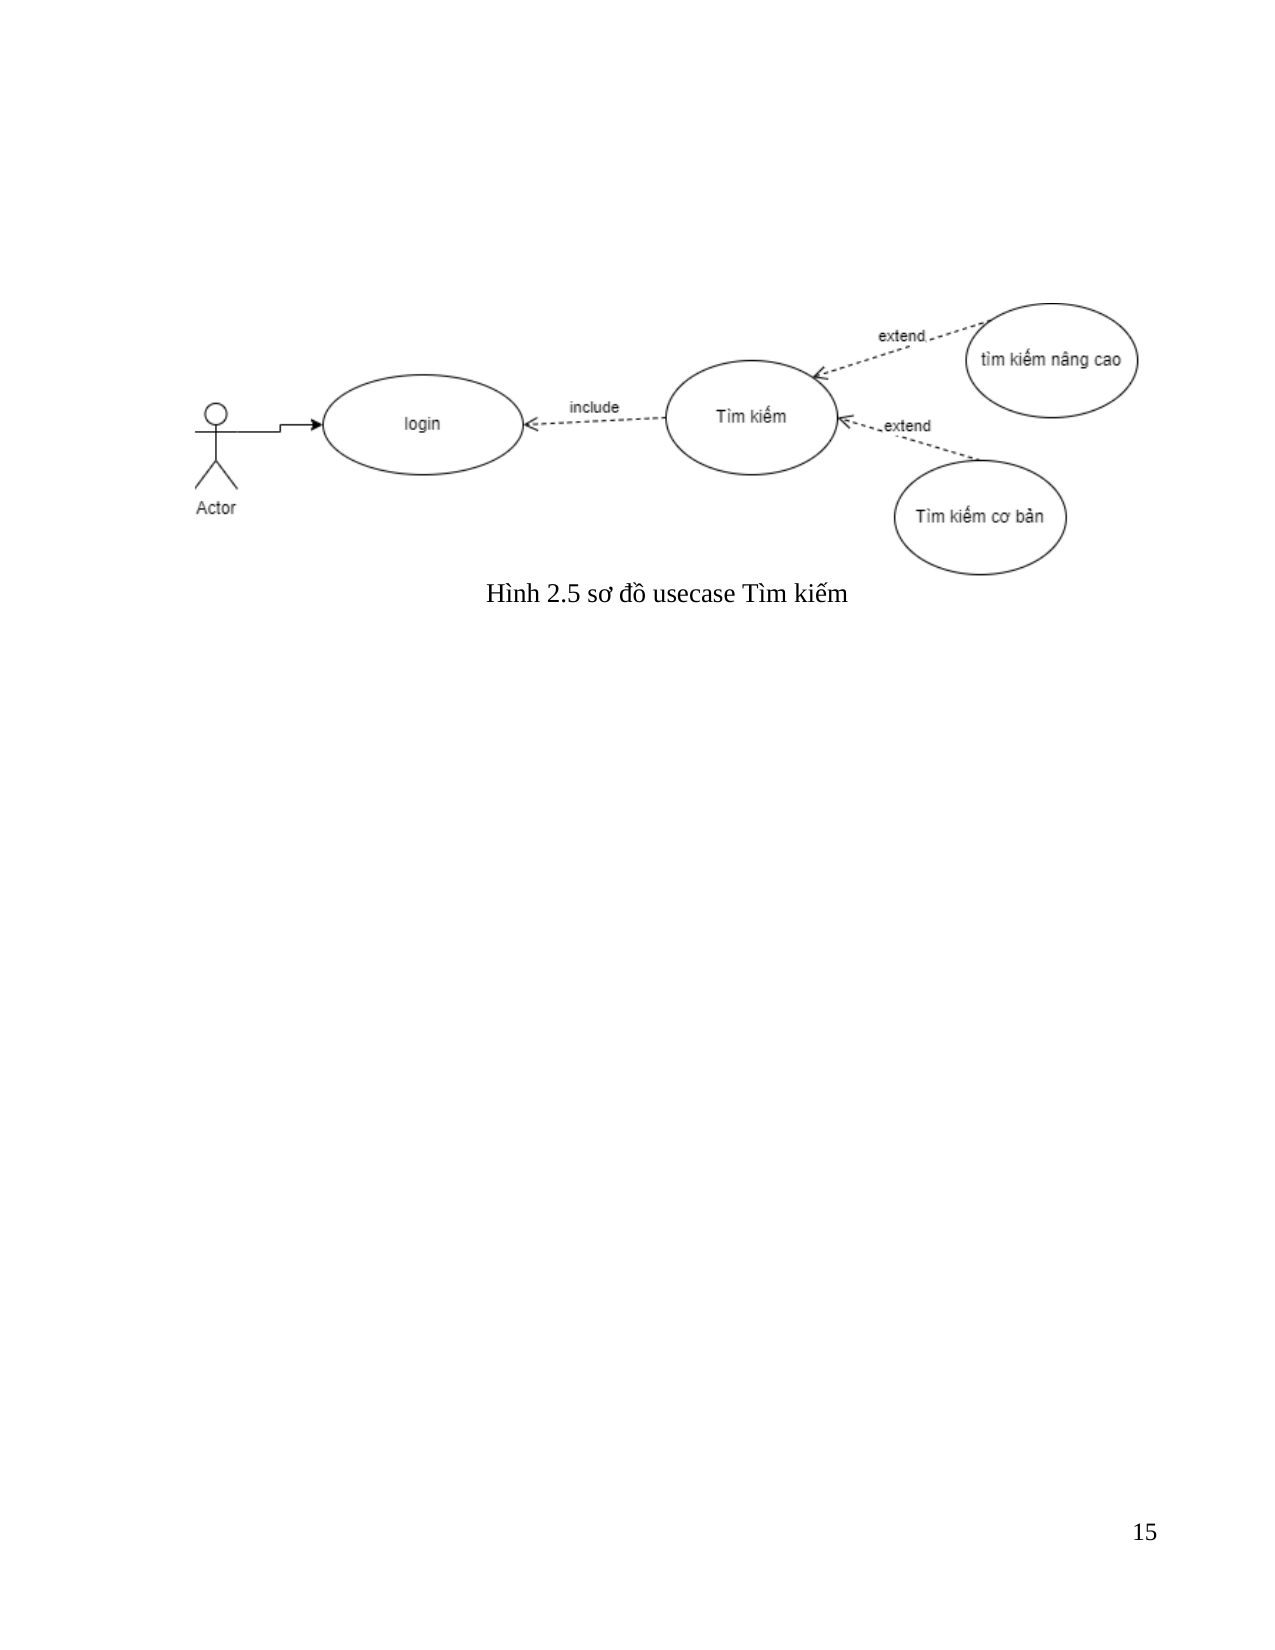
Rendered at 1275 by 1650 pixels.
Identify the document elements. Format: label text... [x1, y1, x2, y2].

text Hình 2.5 sơ đồ usecase Tìm kiếm [177, 577, 1157, 608]
picture [194, 303, 1140, 577]
